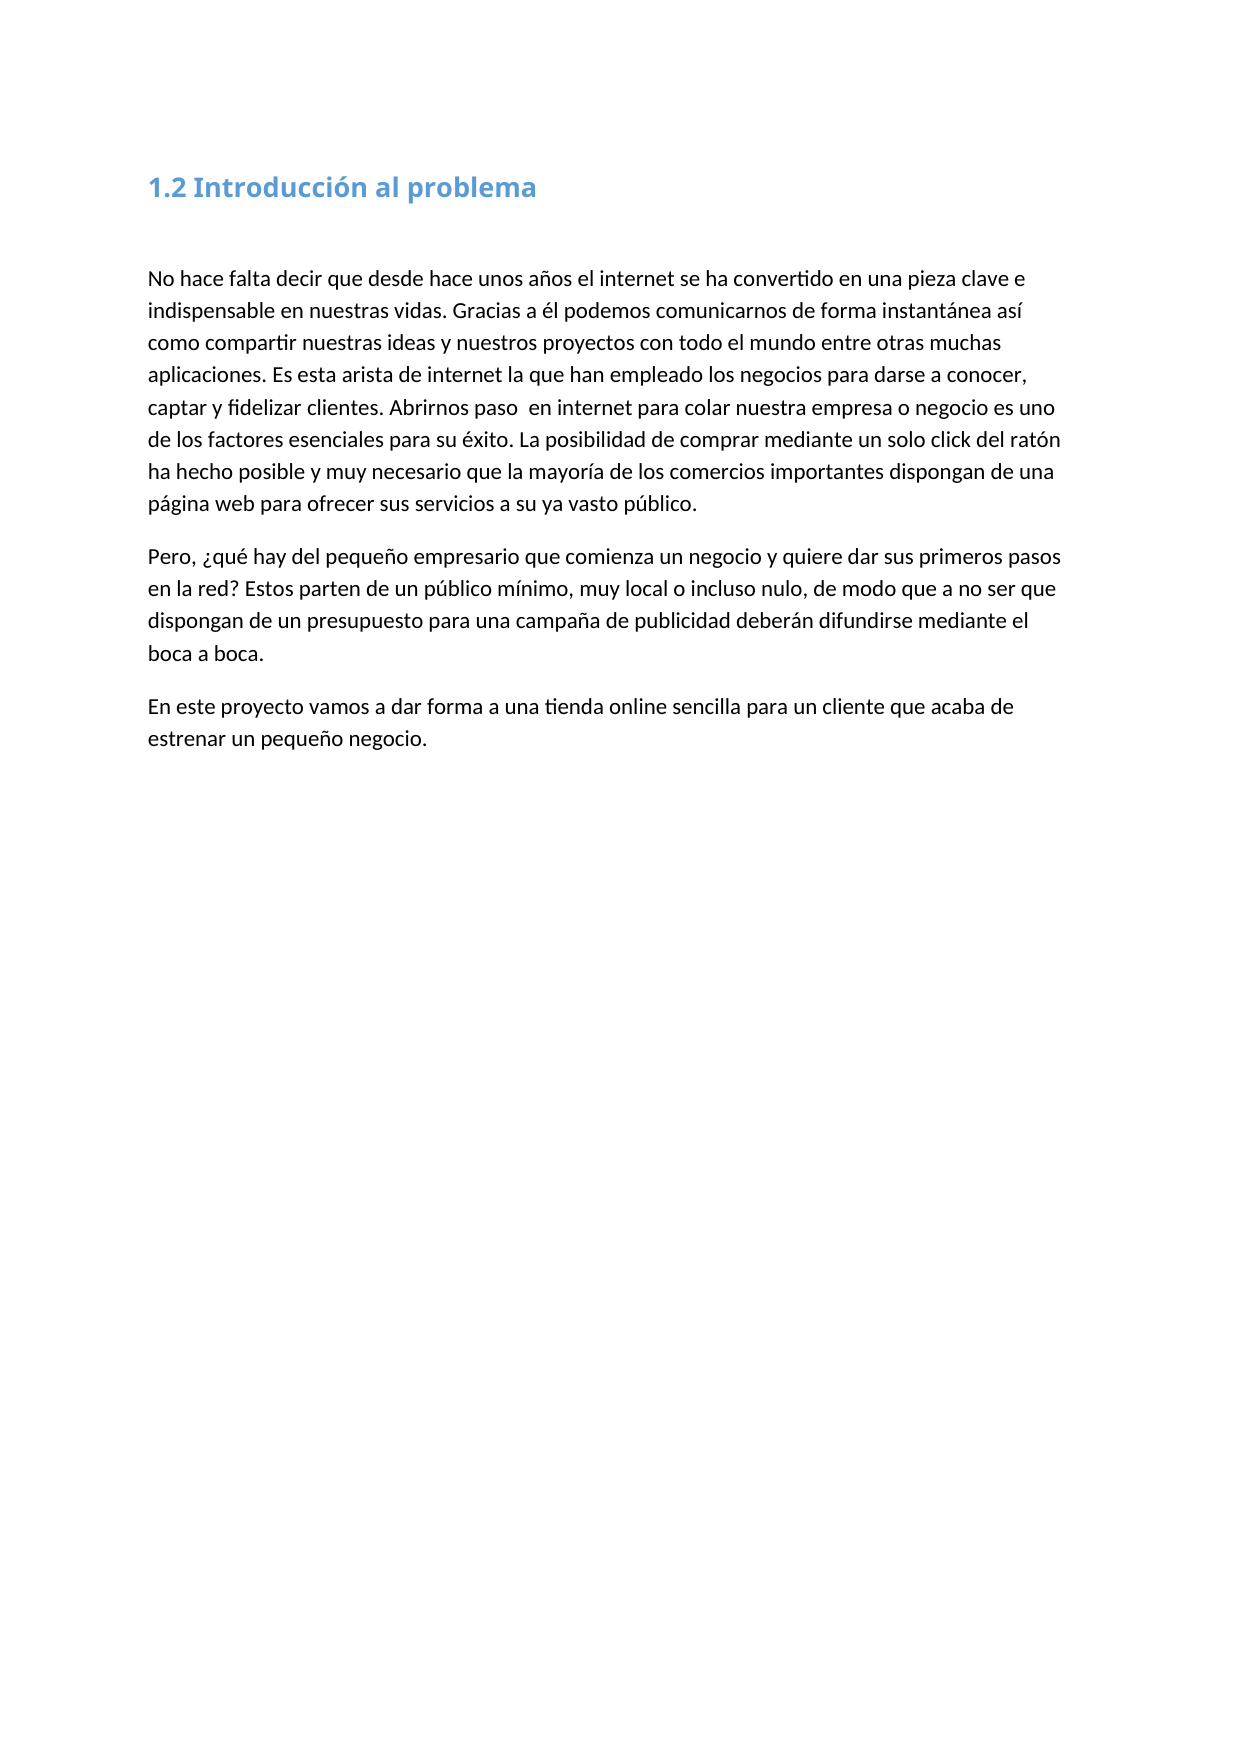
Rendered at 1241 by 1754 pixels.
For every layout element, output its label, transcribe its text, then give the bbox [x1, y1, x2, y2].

text En este proyecto vamos a dar forma a una tienda online sencilla para un cliente que acaba de estrenar un pequeño negocio. [148, 692, 1063, 752]
text No hace falta decir que desde hace unos años el internet se ha convertido en una pieza clave e indispensable en nuestras vidas. Gracias a él podemos comunicarnos de forma instantánea así como compartir nuestras ideas y nuestros proyectos con todo el mundo entre otras muchas aplicaciones. Es esta arista de internet la que han empleado los negocios para darse a conocer, captar y fidelizar clientes. Abrirnos paso en internet para colar nuestra empresa o negocio es uno de los factores esenciales para su éxito. La posibilidad de comprar mediante un solo click del ratón ha hecho posible y muy necesario que la mayoría de los comercios importantes dispongan de una página web para ofrecer sus servicios a su ya vasto público. [148, 264, 1063, 517]
text Pero, ¿qué hay del pequeño empresario que comienza un negocio y quiere dar sus primeros pasos en la red? Estos parten de un público mínimo, muy local o incluso nulo, de modo que a no ser que dispongan de un presupuesto para una campaña de publicidad deberán difundirse mediante el boca a boca. [148, 542, 1063, 667]
subtitle 1.2 Introducción al problema [148, 168, 1063, 205]
